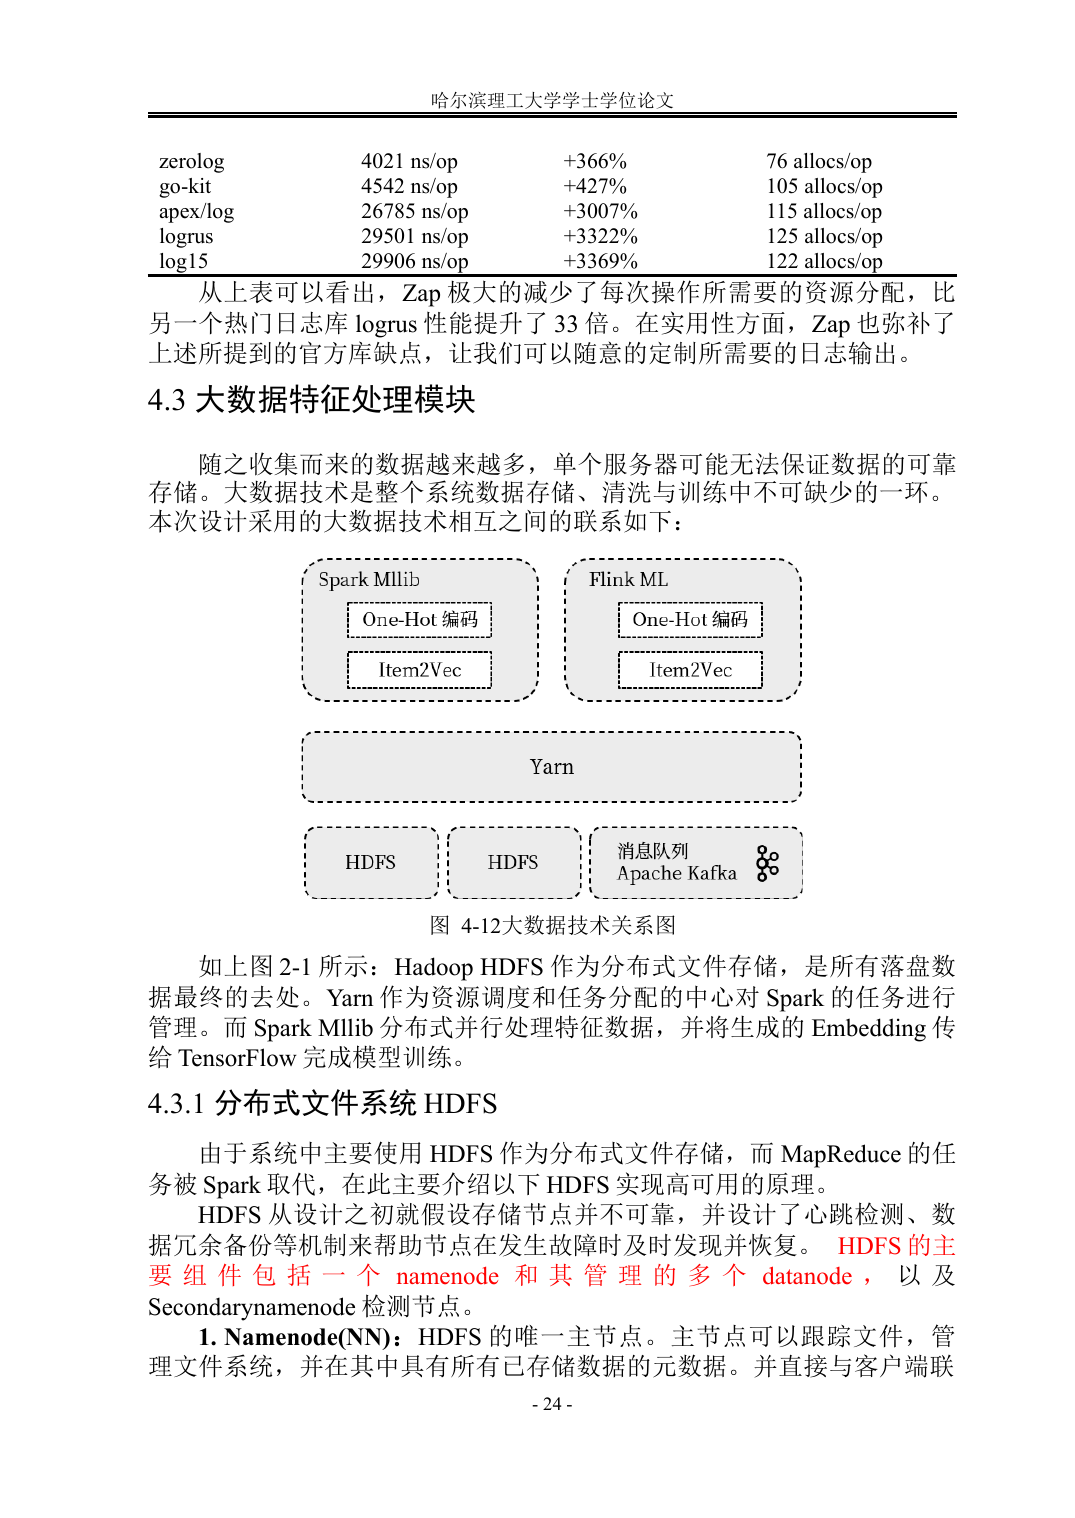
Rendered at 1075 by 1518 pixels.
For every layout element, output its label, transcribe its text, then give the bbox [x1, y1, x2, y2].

table_cell apex/log [148, 198, 350, 223]
table_cell 125 allocs/op [755, 223, 957, 248]
table_cell go-kit [148, 173, 350, 198]
text HDFS从设计之初就假设存储节点并不可靠，并设计了心跳检测、数据冗余备份等机制来帮助节点在发生故障时及时发现并恢复。 HDFS的主要组件包括一个namenode和其管理的多个datanode，以及Secondarynamenode检测节点。 [148, 1199, 957, 1320]
table_cell +3369% [552, 249, 754, 274]
table_cell 29501 ns/op [350, 223, 552, 248]
table_cell 29906 ns/op [350, 249, 552, 274]
text 如上图2-1所示：Hadoop HDFS作为分布式文件存储，是所有落盘数据最终的去处。Yarn作为资源调度和任务分配的中心对Spark的任务进行管理。而Spark Mllib分布式并行处理特征数据，并将生成的Embedding传给TensorFlow完成模型训练。 [148, 951, 957, 1072]
table_cell 115 allocs/op [755, 198, 957, 223]
table_cell +3322% [552, 223, 754, 248]
table_cell zerolog [148, 148, 350, 173]
table_cell 26785 ns/op [350, 198, 552, 223]
table_cell 122 allocs/op [755, 249, 957, 274]
table_cell log15 [148, 249, 350, 274]
table_cell 4021 ns/op [350, 148, 552, 173]
picture [301, 558, 803, 899]
table_cell logrus [148, 223, 350, 248]
table_cell +366% [552, 148, 754, 173]
subtitle 分布式文件系统HDFS [148, 1085, 957, 1120]
table_cell 4542 ns/op [350, 173, 552, 198]
text 随之收集而来的数据越来越多，单个服务器可能无法保证数据的可靠存储。大数据技术是整个系统数据存储、清洗与训练中不可缺少的一环。本次设计采用的大数据技术相互之间的联系如下： [148, 448, 957, 534]
subtitle 大数据特征处理模块 [148, 379, 957, 417]
table_cell +427% [552, 173, 754, 198]
table_cell 105 allocs/op [755, 173, 957, 198]
table_cell 76 allocs/op [755, 148, 957, 173]
text 从上表可以看出，Zap极大的减少了每次操作所需要的资源分配，比另一个热门日志库logrus性能提升了33倍。在实用性方面，Zap也弥补了上述所提到的官方库缺点，让我们可以随意的定制所需要的日志输出。 [148, 277, 957, 366]
text 由于系统中主要使用HDFS作为分布式文件存储，而MapReduce的任务被Spark取代，在此主要介绍以下HDFS实现高可用的原理。 [148, 1138, 957, 1199]
table_cell +3007% [552, 198, 754, 223]
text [148, 1320, 957, 1379]
